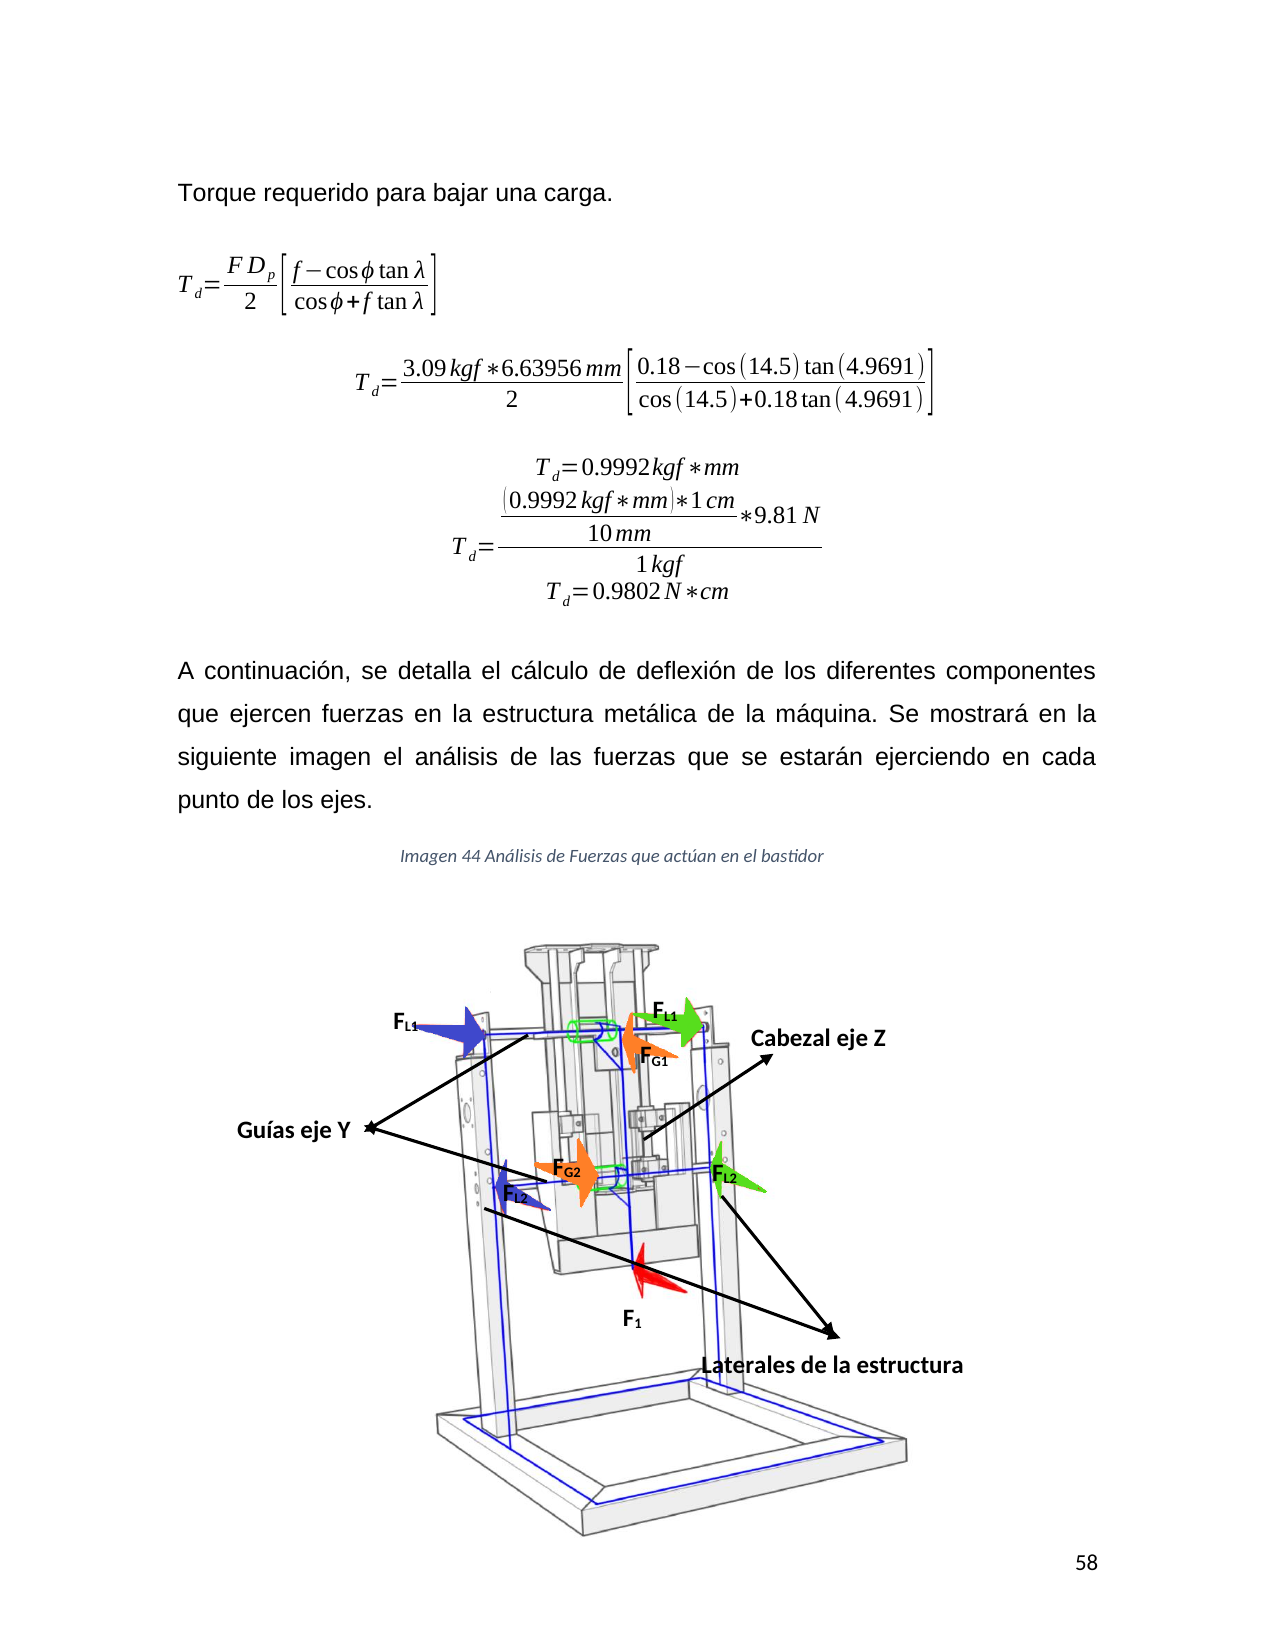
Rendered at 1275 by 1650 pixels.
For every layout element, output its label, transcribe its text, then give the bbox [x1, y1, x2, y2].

text A continuación, se detalla el cálculo de deflexión de los diferentes componentes que ejercen fuerzas en la estructura metálica de la máquina. Se mostrará en la siguiente imagen el análisis de las fuerzas que se estarán ejerciendo en cada punto de los ejes. [177, 656, 1098, 814]
text Torque requerido para bajar una carga. [177, 178, 1098, 207]
picture [350, 920, 935, 1557]
